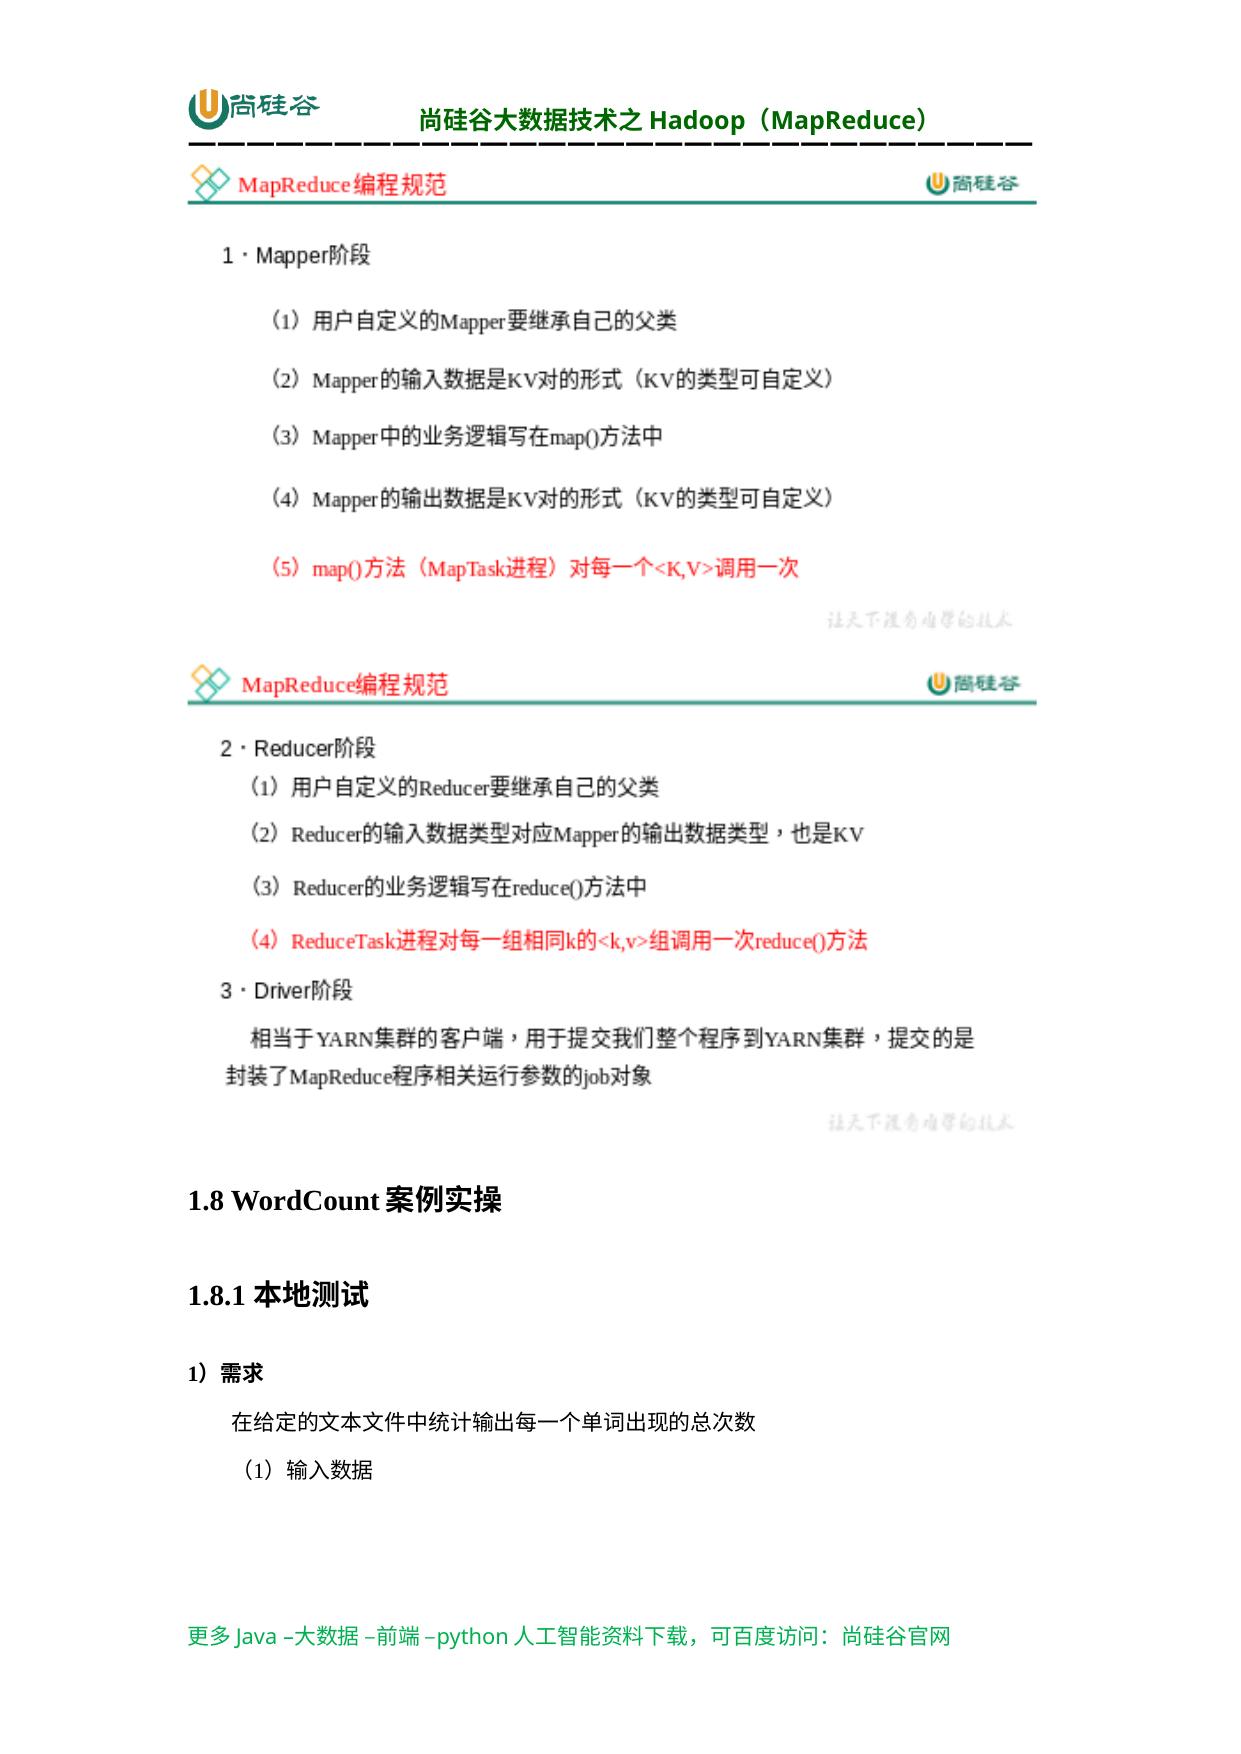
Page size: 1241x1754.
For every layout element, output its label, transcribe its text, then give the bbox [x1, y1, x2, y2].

subtitle 1.8 WordCount案例实操 [187, 1165, 1053, 1230]
subtitle 1.8.1 本地测试 [187, 1260, 1053, 1325]
text 在给定的文本文件中统计输出每一个单词出现的总次数 [187, 1404, 1053, 1437]
text （1）输入数据 [187, 1452, 1053, 1485]
text 1）需求 [187, 1356, 1053, 1388]
